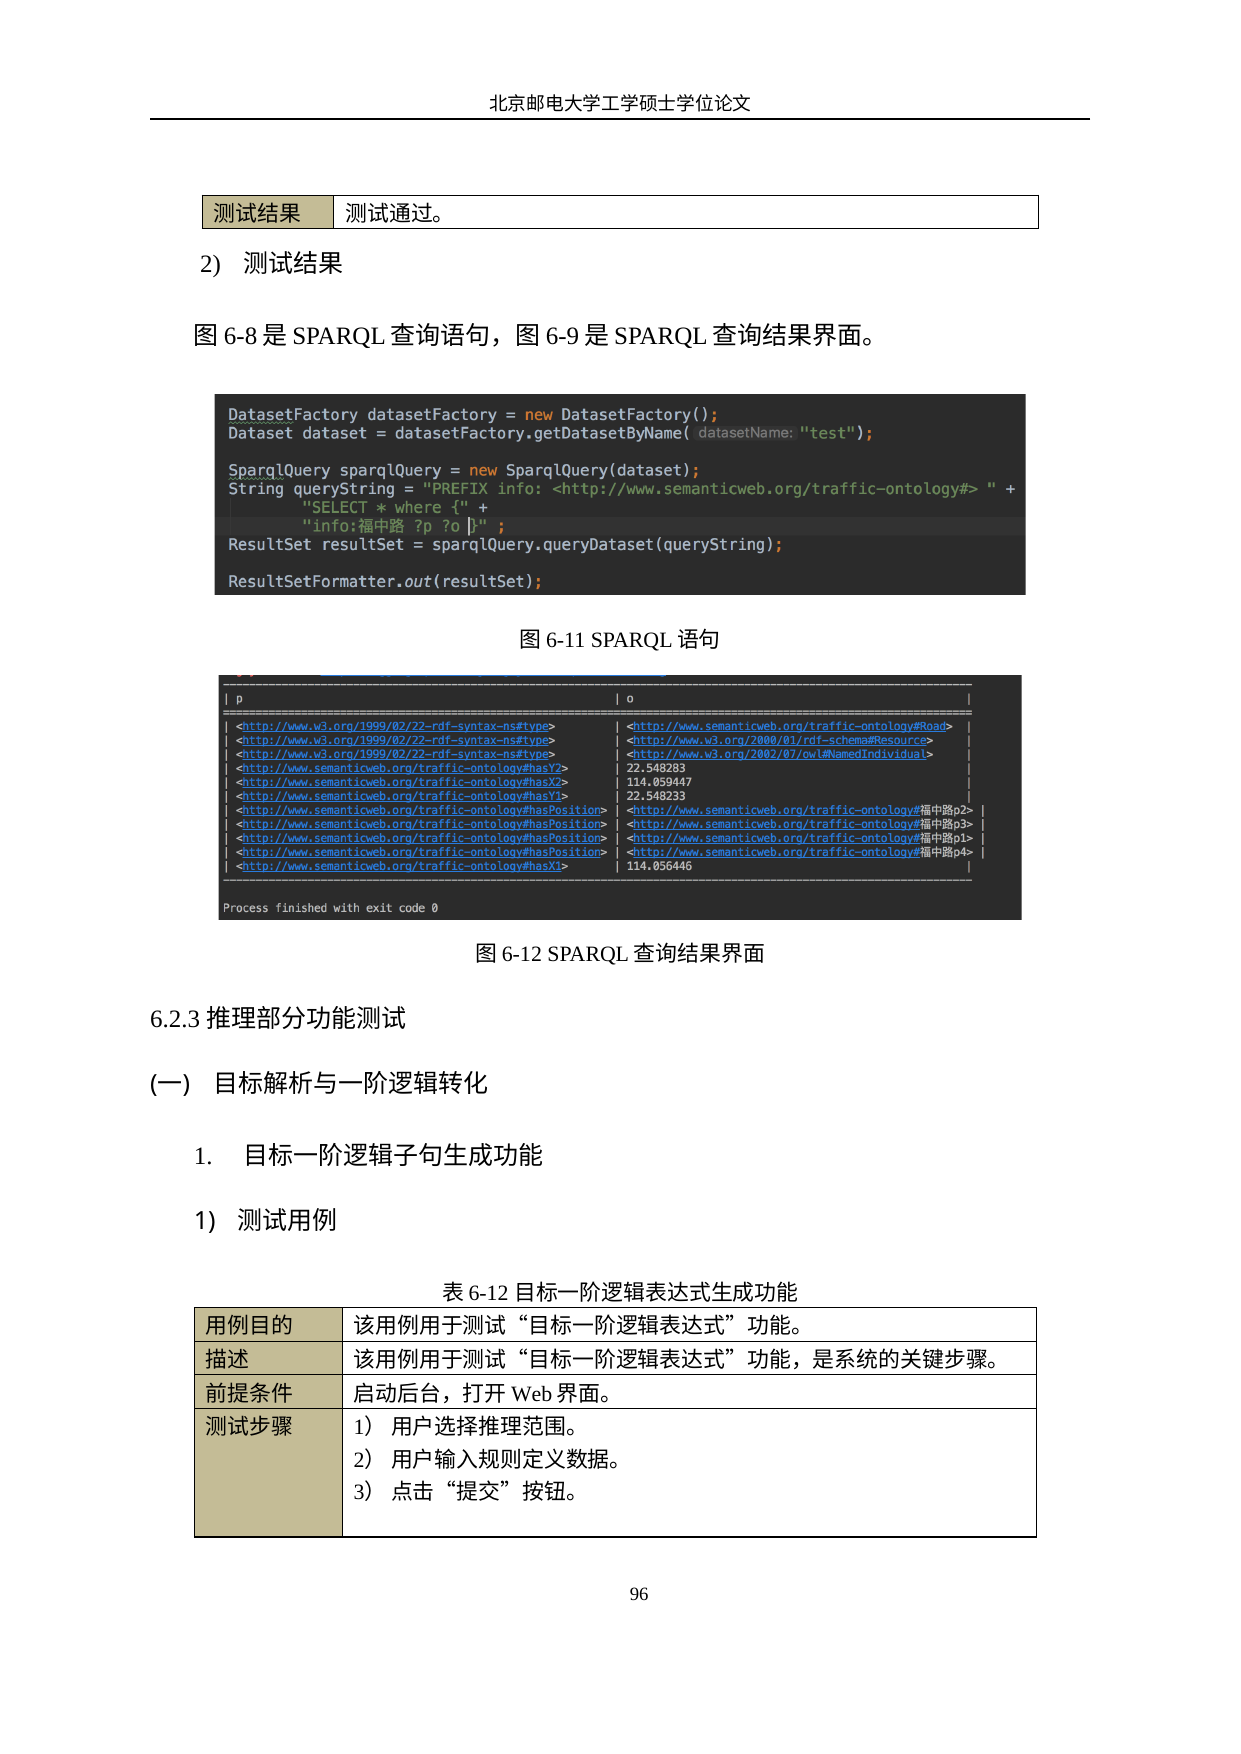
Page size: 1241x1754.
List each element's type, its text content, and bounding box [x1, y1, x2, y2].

table_cell 测试步骤 [195, 1409, 342, 1536]
list 目标一阶逻辑子句生成功能 [194, 1121, 1090, 1186]
subtitle 6.2.3 推理部分功能测试 [150, 984, 1090, 1049]
table_cell 该用例用于测试“目标一阶逻辑表达式”功能，是系统的关键步骤。 [343, 1342, 1036, 1374]
list 测试用例 [194, 1186, 1090, 1251]
list 目标解析与一阶逻辑转化 [150, 1049, 1090, 1114]
table_cell 描述 [195, 1342, 342, 1374]
table_cell 测试通过。 [334, 196, 1038, 228]
table_cell 启动后台，打开Web界面。 [343, 1375, 1036, 1408]
picture [218, 675, 1022, 920]
picture [214, 394, 1026, 595]
table_cell 用户选择推理范围。 用户输入规则定义数据。 点击“提交”按钮。 [343, 1409, 1036, 1536]
table_cell 测试结果 [203, 196, 333, 228]
list 测试结果 [200, 229, 1090, 294]
text 图6-12 SPARQL查询结果界面 [150, 935, 1090, 968]
text 表6-12 目标一阶逻辑表达式生成功能 [150, 1274, 1090, 1307]
table_cell 前提条件 [195, 1375, 342, 1408]
table_header 用例目的 [195, 1308, 342, 1341]
text 图6-11 SPARQL语句 [150, 622, 1090, 654]
table_header 该用例用于测试“目标一阶逻辑表达式”功能。 [343, 1308, 1036, 1341]
text 图6-8是SPARQL查询语句，图6-9是SPARQL查询结果界面。 [150, 301, 1090, 366]
